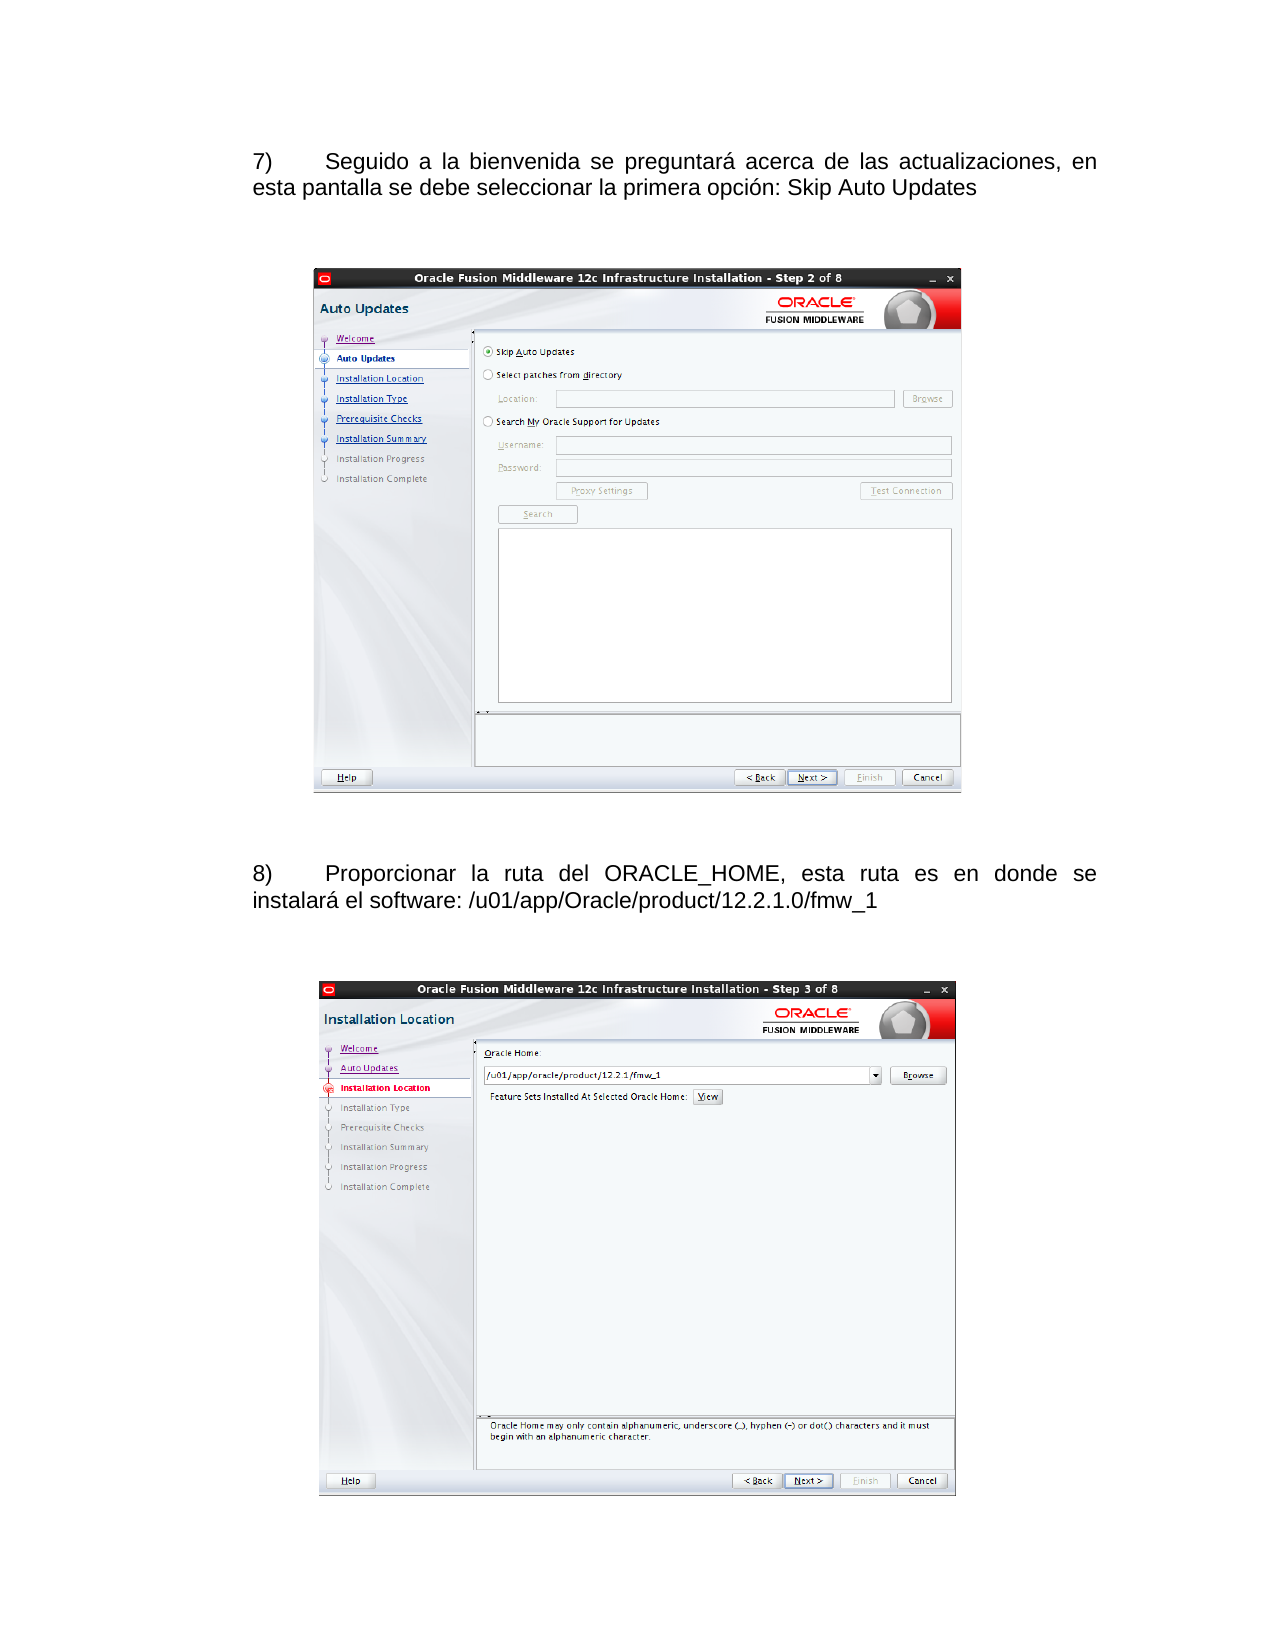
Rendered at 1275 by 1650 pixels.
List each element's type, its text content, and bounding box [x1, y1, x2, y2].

list Seguido a la bienvenida se preguntará acerca de las actualizaciones, en esta pantalla se debe seleccionar la primera opción: Skip Auto Updates [252, 148, 1098, 200]
list Proporcionar la ruta del ORACLE_HOME, esta ruta es en donde se instalará el software: /u01/app/Oracle/product/12.2.1.0/fmw_1 [252, 860, 1098, 913]
picture [319, 981, 956, 1496]
picture [313, 268, 962, 793]
